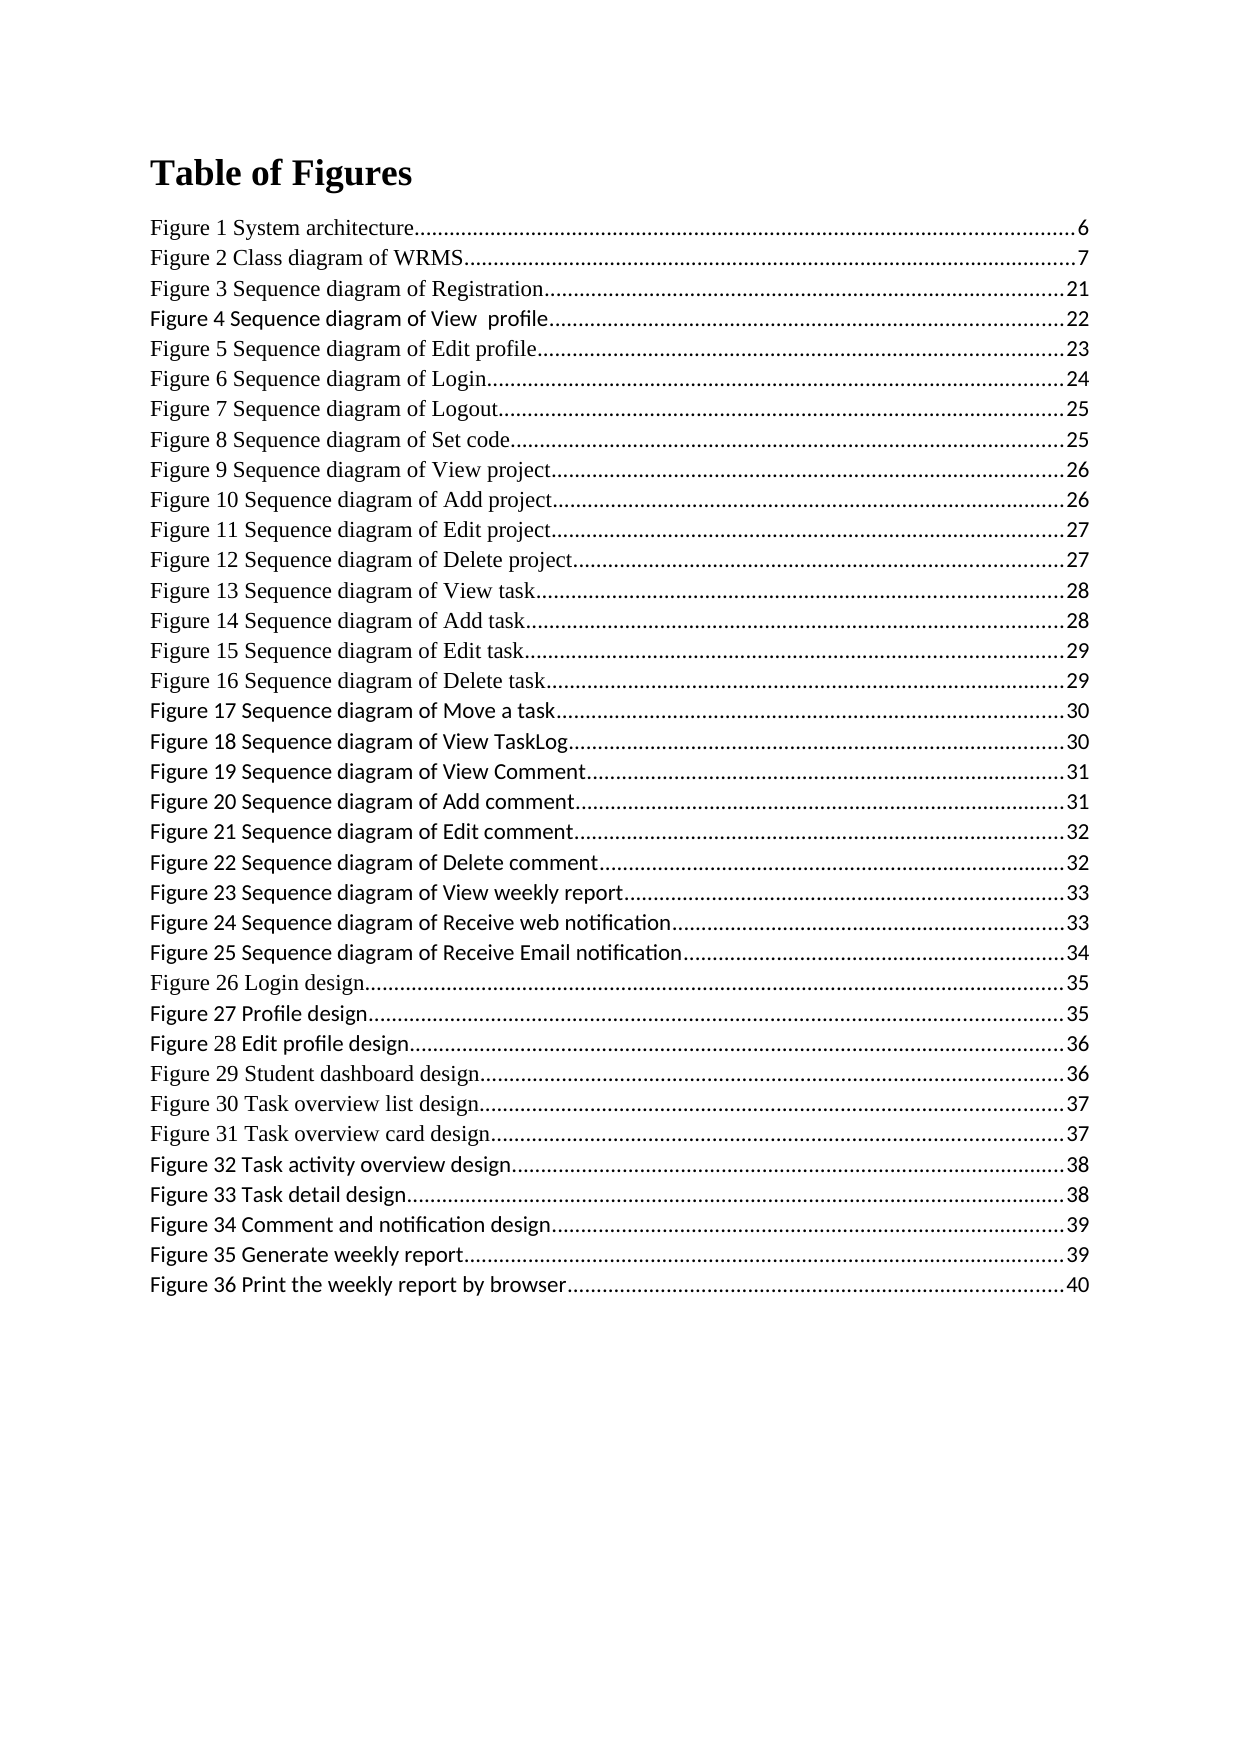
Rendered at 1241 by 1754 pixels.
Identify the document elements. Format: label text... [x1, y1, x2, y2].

text Figure 15 Sequence diagram of Edit task 29 [150, 636, 1090, 664]
text Figure 35 Generate weekly report 39 [150, 1240, 1090, 1268]
text Figure 2 Class diagram of WRMS 7 [150, 243, 1090, 271]
text Figure 7 Sequence diagram of Logout 25 [150, 394, 1090, 422]
text Figure 18 Sequence diagram of View TaskLog 30 [150, 727, 1090, 755]
text Figure 12 Sequence diagram of Delete project 27 [150, 546, 1090, 573]
text Figure 28 Edit profile design 36 [150, 1029, 1090, 1057]
text Figure 11 Sequence diagram of Edit project 27 [150, 515, 1090, 543]
text Figure 21 Sequence diagram of Edit comment 32 [150, 817, 1090, 845]
text Figure 5 Sequence diagram of Edit profile 23 [150, 334, 1090, 362]
text Figure 4 Sequence diagram of View profile 22 [150, 304, 1090, 332]
text Figure 8 Sequence diagram of Set code 25 [150, 425, 1090, 453]
text Figure 29 Student dashboard design 36 [150, 1059, 1090, 1087]
text Figure 3 Sequence diagram of Registration 21 [150, 274, 1090, 302]
text Figure 16 Sequence diagram of Delete task 29 [150, 666, 1090, 694]
text Figure 30 Task overview list design 37 [150, 1089, 1090, 1117]
text Figure 6 Sequence diagram of Login 24 [150, 364, 1090, 392]
text Table of Figures [150, 150, 1090, 193]
text Figure 36 Print the weekly report by browser 40 [150, 1271, 1090, 1298]
text Figure 22 Sequence diagram of Delete comment 32 [150, 848, 1090, 876]
text Figure 23 Sequence diagram of View weekly report 33 [150, 878, 1090, 906]
text Figure 14 Sequence diagram of Add task 28 [150, 606, 1090, 634]
text Figure 32 Task activity overview design 38 [150, 1150, 1090, 1178]
text Figure 10 Sequence diagram of Add project 26 [150, 485, 1090, 513]
text Figure 1 System architecture 6 [150, 213, 1090, 241]
text Figure 19 Sequence diagram of View Comment 31 [150, 757, 1090, 785]
text Figure 20 Sequence diagram of Add comment 31 [150, 787, 1090, 815]
text Figure 9 Sequence diagram of View project 26 [150, 455, 1090, 483]
text Figure 27 Profile design 35 [150, 999, 1090, 1027]
text Figure 34 Comment and notification design 39 [150, 1210, 1090, 1238]
text Figure 31 Task overview card design 37 [150, 1119, 1090, 1147]
text Figure 25 Sequence diagram of Receive Email notification 34 [150, 938, 1090, 966]
text Figure 24 Sequence diagram of Receive web notification 33 [150, 908, 1090, 936]
text Figure 13 Sequence diagram of View task 28 [150, 576, 1090, 604]
text Figure 33 Task detail design 38 [150, 1180, 1090, 1208]
text Figure 17 Sequence diagram of Move a task 30 [150, 697, 1090, 724]
text Figure 26 Login design 35 [150, 968, 1090, 996]
